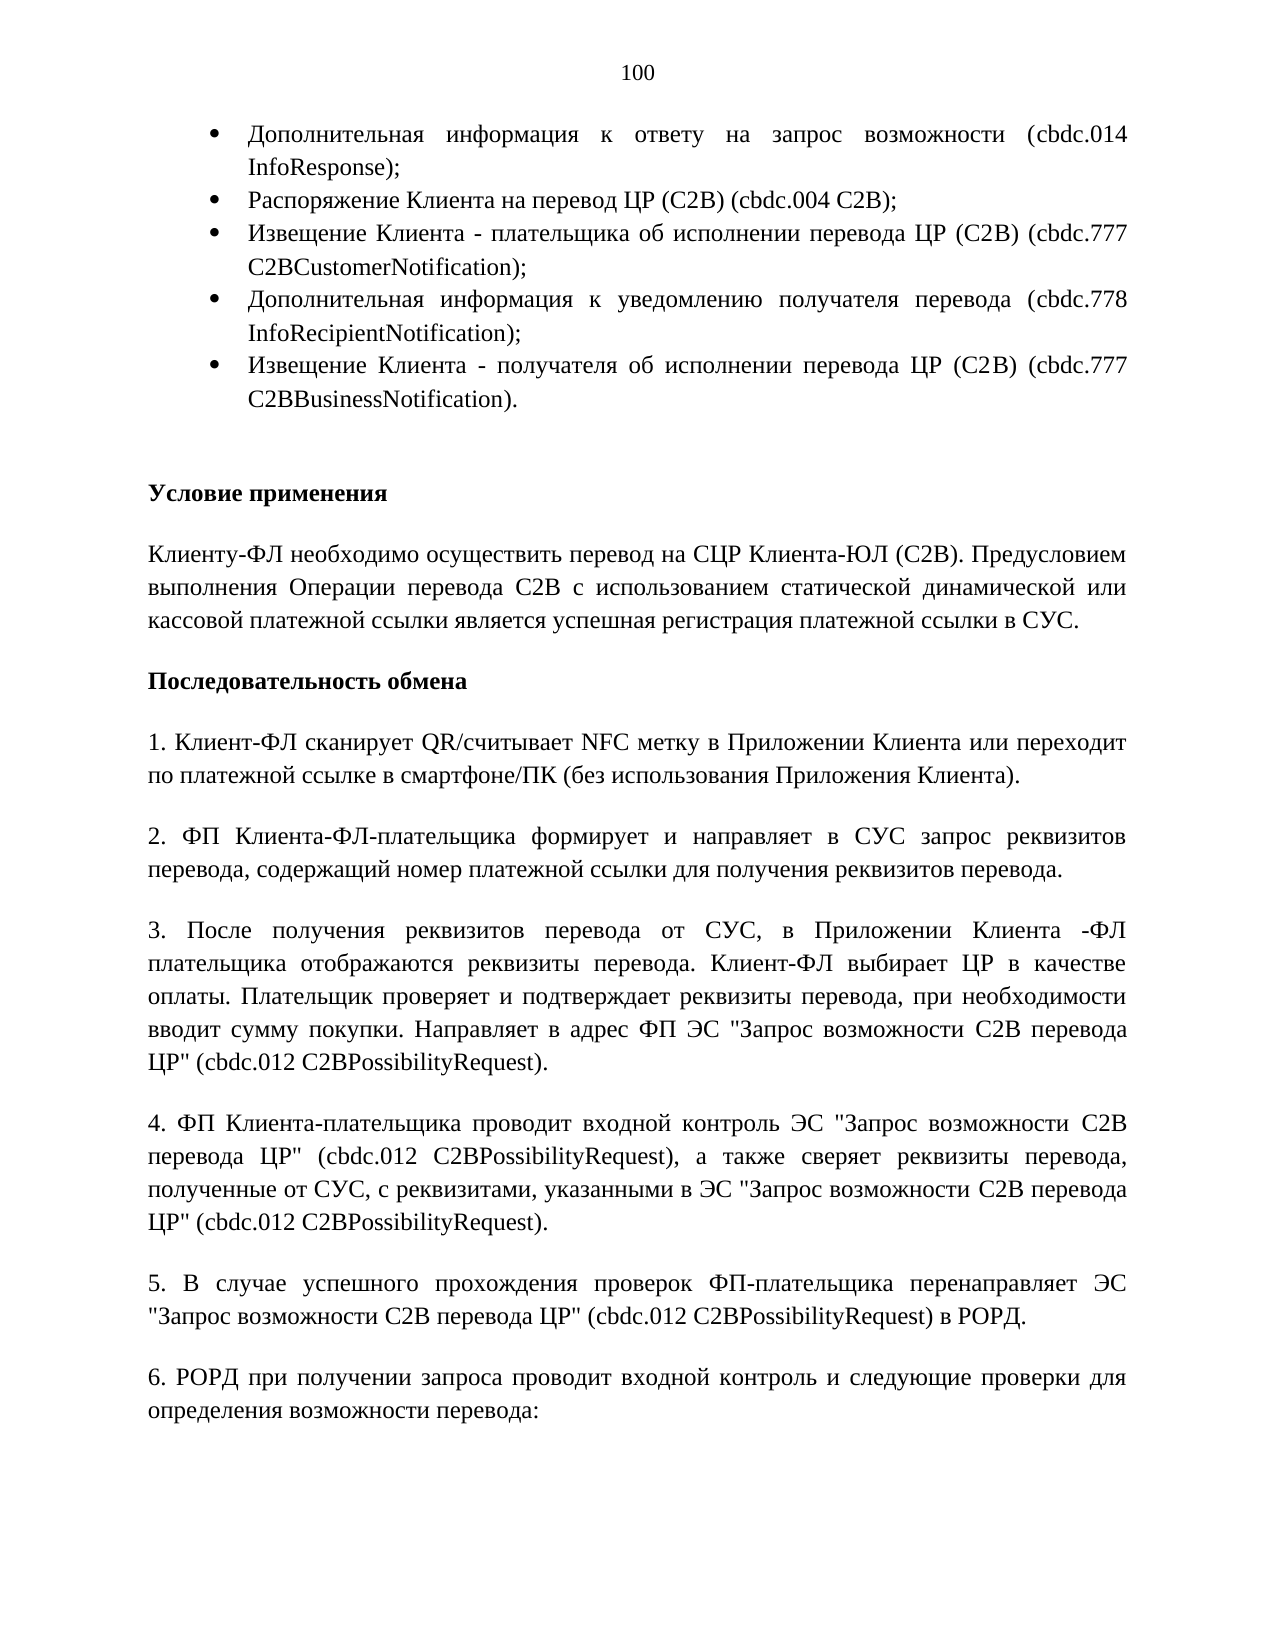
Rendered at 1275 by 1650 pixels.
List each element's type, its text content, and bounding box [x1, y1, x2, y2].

list Извещение Клиента - плательщика об исполнении перевода ЦР (С2B) (cbdc.777 C2BCustomerNotification); [210, 218, 1127, 280]
list Распоряжение Клиента на перевод ЦР (С2B) (cbdc.004 C2B); [210, 186, 1127, 214]
text 5. В случае успешного прохождения проверок ФП-плательщика перенаправляет ЭС "Запрос возможности C2B перевода ЦР" (cbdc.012 C2BPossibilityRequest) в РОРД. [148, 1268, 1127, 1330]
text 4. ФП Клиента-плательщика проводит входной контроль ЭС "Запрос возможности C2B перевода ЦР" (cbdc.012 C2BPossibilityRequest), а также сверяет реквизиты перевода, полученные от СУС, с реквизитами, указанными в ЭС "Запрос возможности C2B перевода ЦР" (cbdc.012 C2BPossibilityRequest). [148, 1108, 1127, 1236]
text Клиенту-ФЛ необходимо осуществить перевод на СЦР Клиента-ЮЛ (С2В). Предусловием выполнения Операции перевода С2В с использованием статической динамической или кассовой платежной ссылки является успешная регистрация платежной ссылки в СУС. [148, 539, 1127, 633]
text Условие применения [148, 478, 1127, 506]
text 1. Клиент-ФЛ сканирует QR/считывает NFC метку в Приложении Клиента или переходит по платежной ссылке в смартфоне/ПК (без использования Приложения Клиента). [148, 727, 1127, 789]
list Дополнительная информация к ответу на запрос возможности (cbdc.014 InfoResponse); [210, 119, 1127, 181]
text 6. РОРД при получении запроса проводит входной контроль и следующие проверки для определения возможности перевода: [148, 1362, 1127, 1424]
list Извещение Клиента - получателя об исполнении перевода ЦР (С2B) (cbdc.777 C2BBusinessNotification). [210, 351, 1127, 412]
text Последовательность обмена [148, 666, 1127, 694]
text 3. После получения реквизитов перевода от СУС, в Приложении Клиента -ФЛ плательщика отображаются реквизиты перевода. Клиент-ФЛ выбирает ЦР в качестве оплаты. Плательщик проверяет и подтверждает реквизиты перевода, при необходимости вводит сумму покупки. Направляет в адрес ФП ЭС "Запрос возможности C2B перевода ЦР" (cbdc.012 C2BPossibilityRequest). [148, 915, 1127, 1076]
list Дополнительная информация к уведомлению получателя перевода (cbdc.778 InfoRecipientNotification); [210, 284, 1127, 346]
text 2. ФП Клиента-ФЛ-плательщика формирует и направляет в СУС запрос реквизитов перевода, содержащий номер платежной ссылки для получения реквизитов перевода. [148, 821, 1127, 883]
